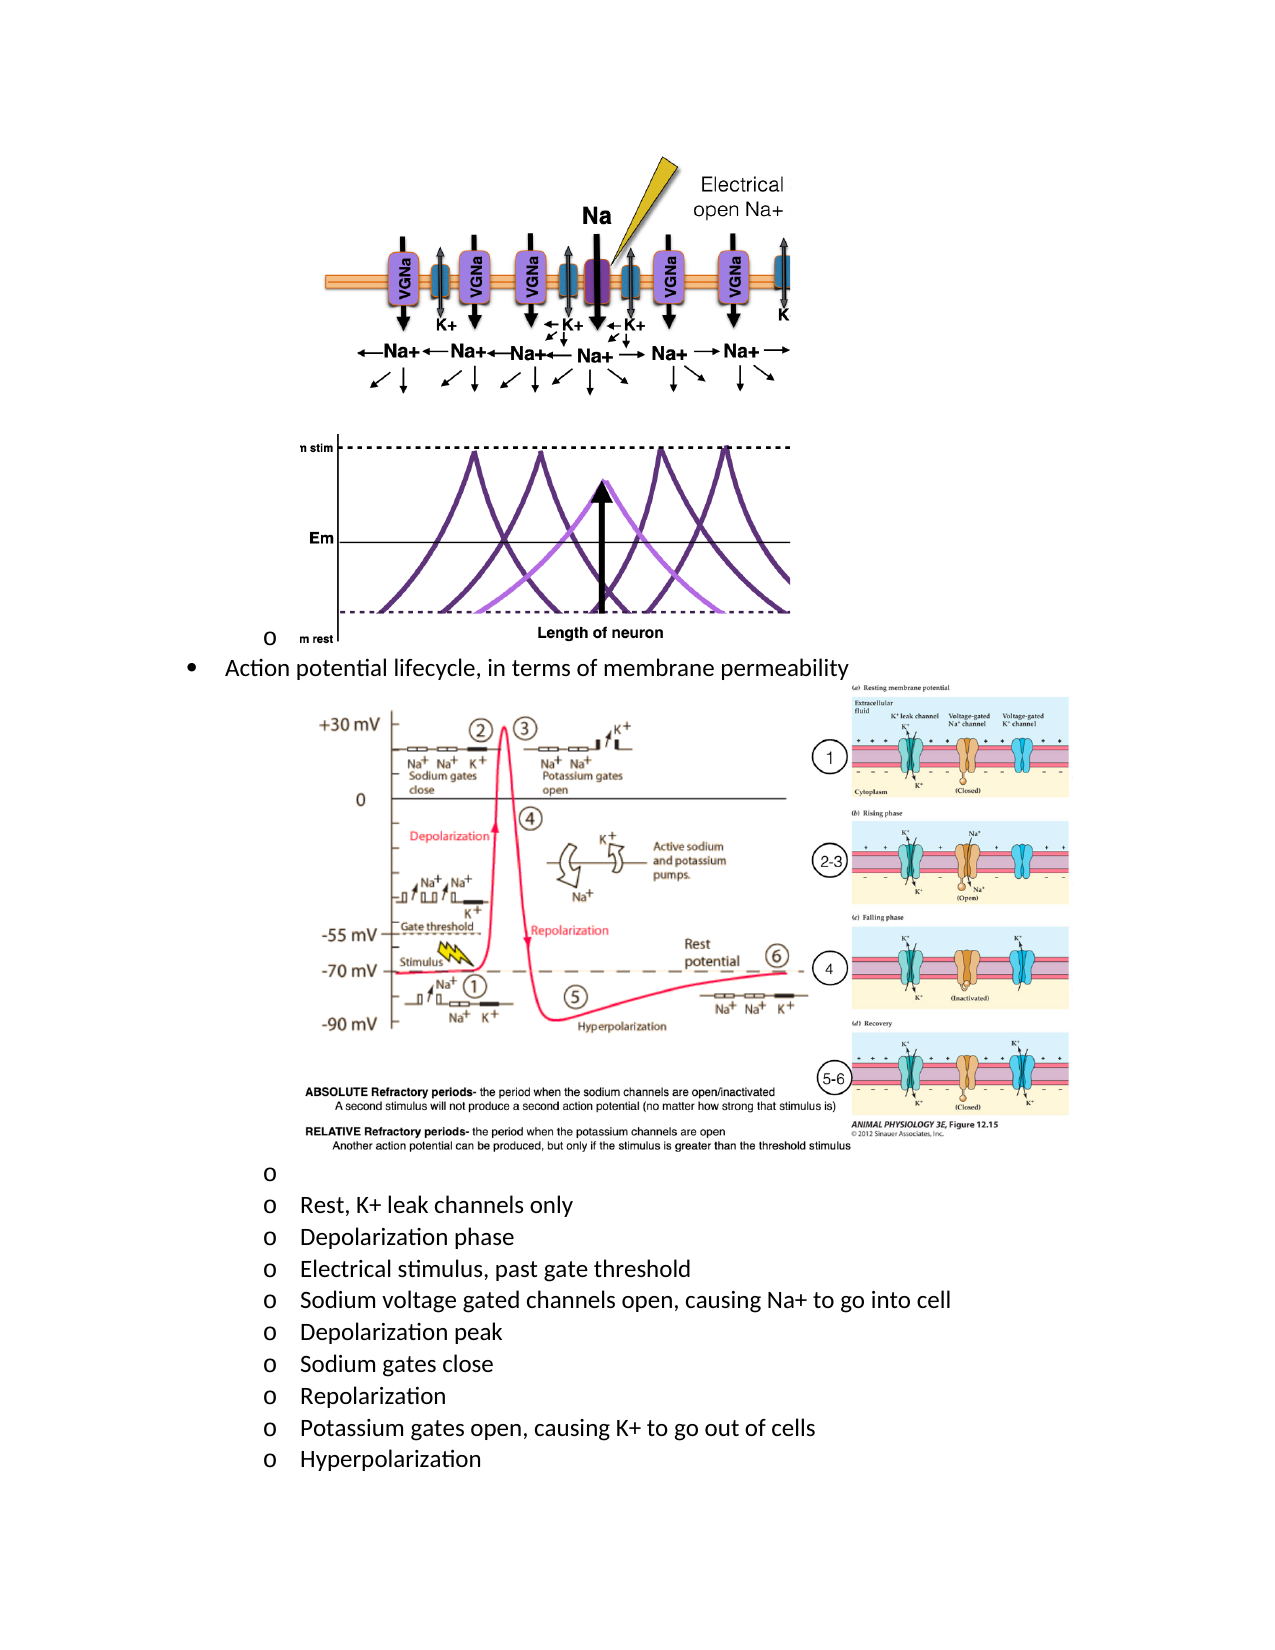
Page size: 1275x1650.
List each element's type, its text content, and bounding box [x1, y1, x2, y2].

list Action potential lifecycle, in terms of membrane permeability [187, 652, 1125, 683]
list Sodium gates close [262, 1348, 1125, 1380]
list Depolarization phase [262, 1221, 1125, 1253]
list Potassium gates open, causing K+ to go out of cells [262, 1412, 1125, 1443]
picture [300, 682, 1073, 1182]
list Hyperpolarization [262, 1443, 1125, 1475]
list Electrical stimulus, past gate threshold [262, 1253, 1125, 1284]
list Depolarization peak [262, 1316, 1125, 1348]
picture [300, 150, 790, 645]
list Rest, K+ leak channels only [262, 1189, 1125, 1221]
list Repolarization [262, 1380, 1125, 1412]
list Sodium voltage gated channels open, causing Na+ to go into cell [262, 1284, 1125, 1316]
